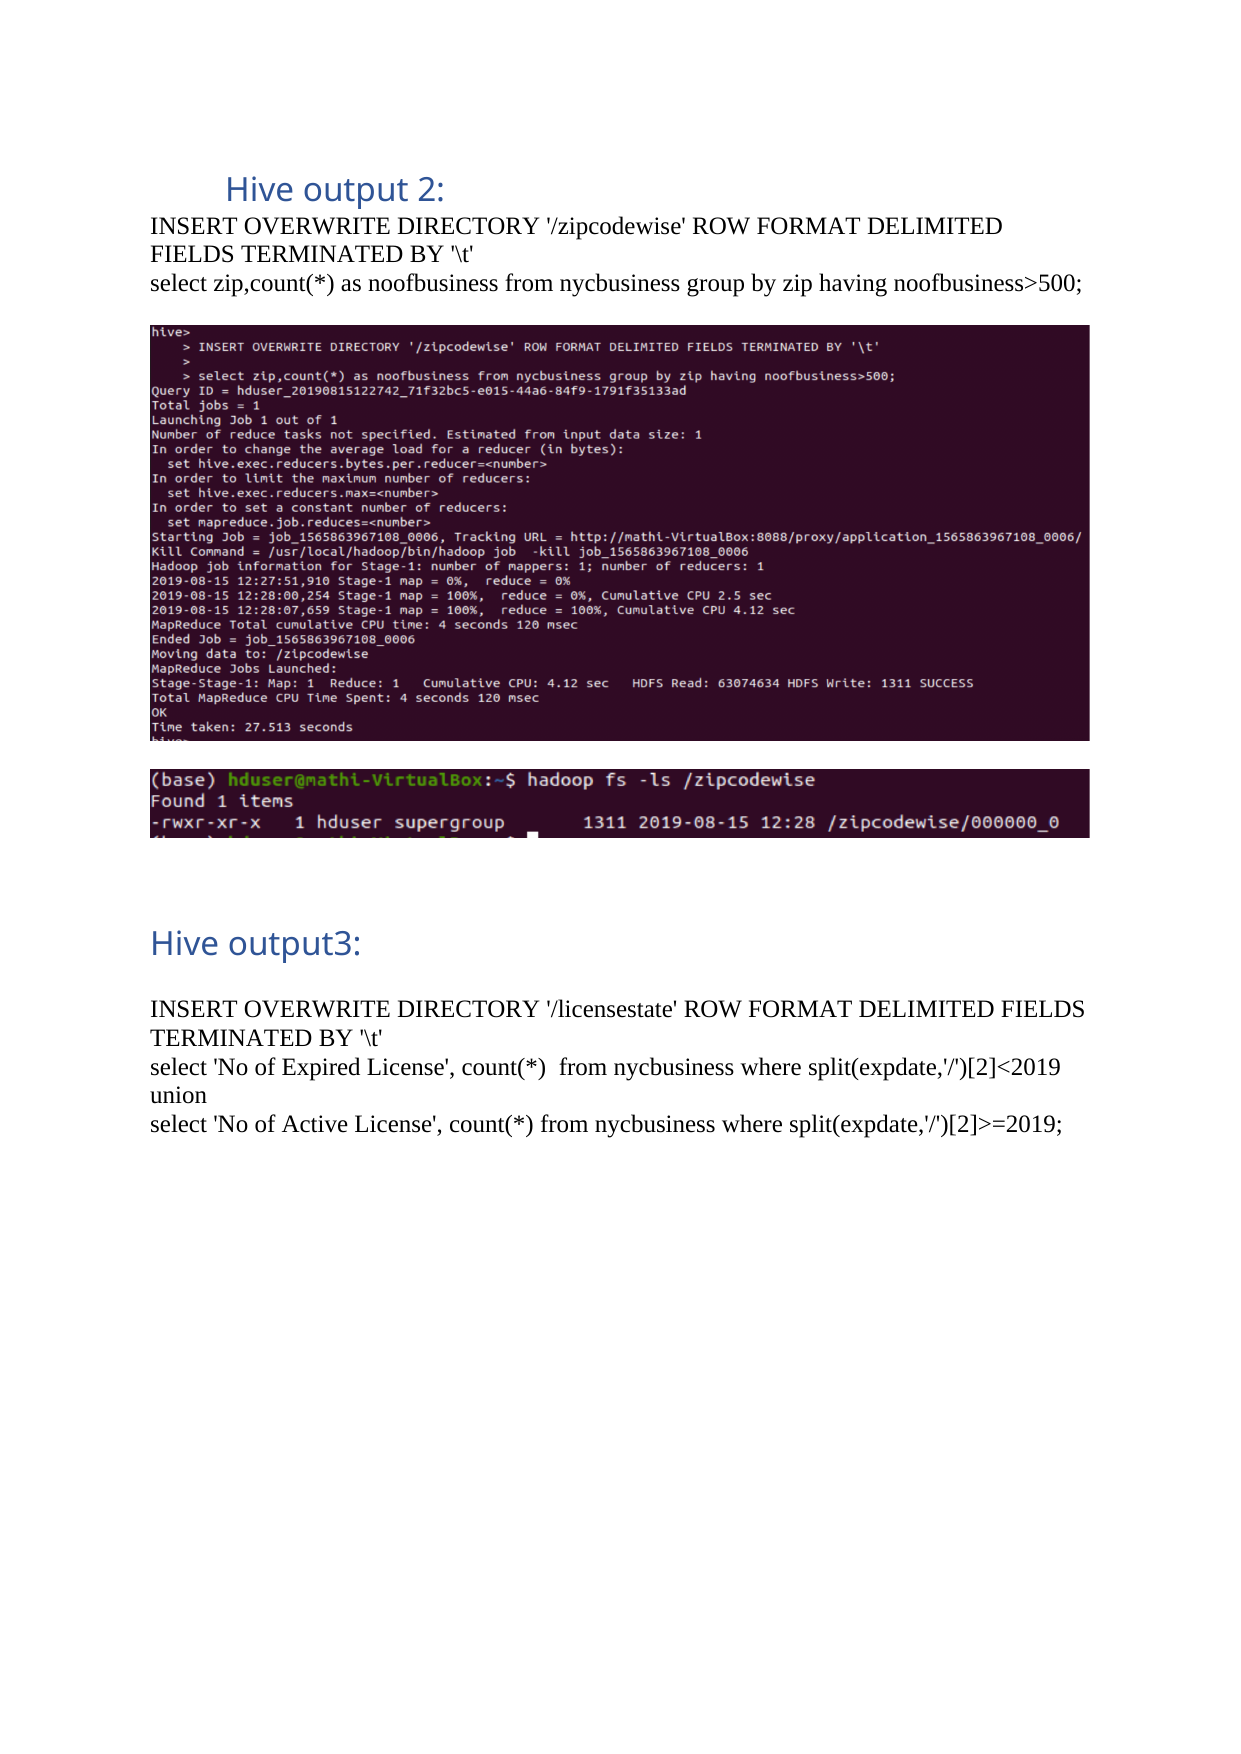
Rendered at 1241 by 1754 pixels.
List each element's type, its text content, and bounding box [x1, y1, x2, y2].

text select 'No of Expired License', count(*) from nycbusiness where split(expdate,'/')[2]<2019 union [150, 1052, 1090, 1109]
text INSERT OVERWRITE DIRECTORY '/licensestate' ROW FORMAT DELIMITED FIELDS TERMINATED BY '\t' [150, 994, 1090, 1052]
text select zip,count(*) as noofbusiness from nycbusiness group by zip having noofbusiness>500; [150, 268, 1090, 297]
text INSERT OVERWRITE DIRECTORY '/zipcodewise' ROW FORMAT DELIMITED FIELDS TERMINATED BY '\t' [150, 211, 1090, 268]
text select 'No of Active License', count(*) from nycbusiness where split(expdate,'/')[2]>=2019; [150, 1109, 1090, 1138]
picture [150, 325, 1090, 741]
subtitle Hive output 2: [150, 165, 1090, 211]
subtitle Hive output3: [150, 920, 1090, 965]
picture [150, 769, 1090, 838]
